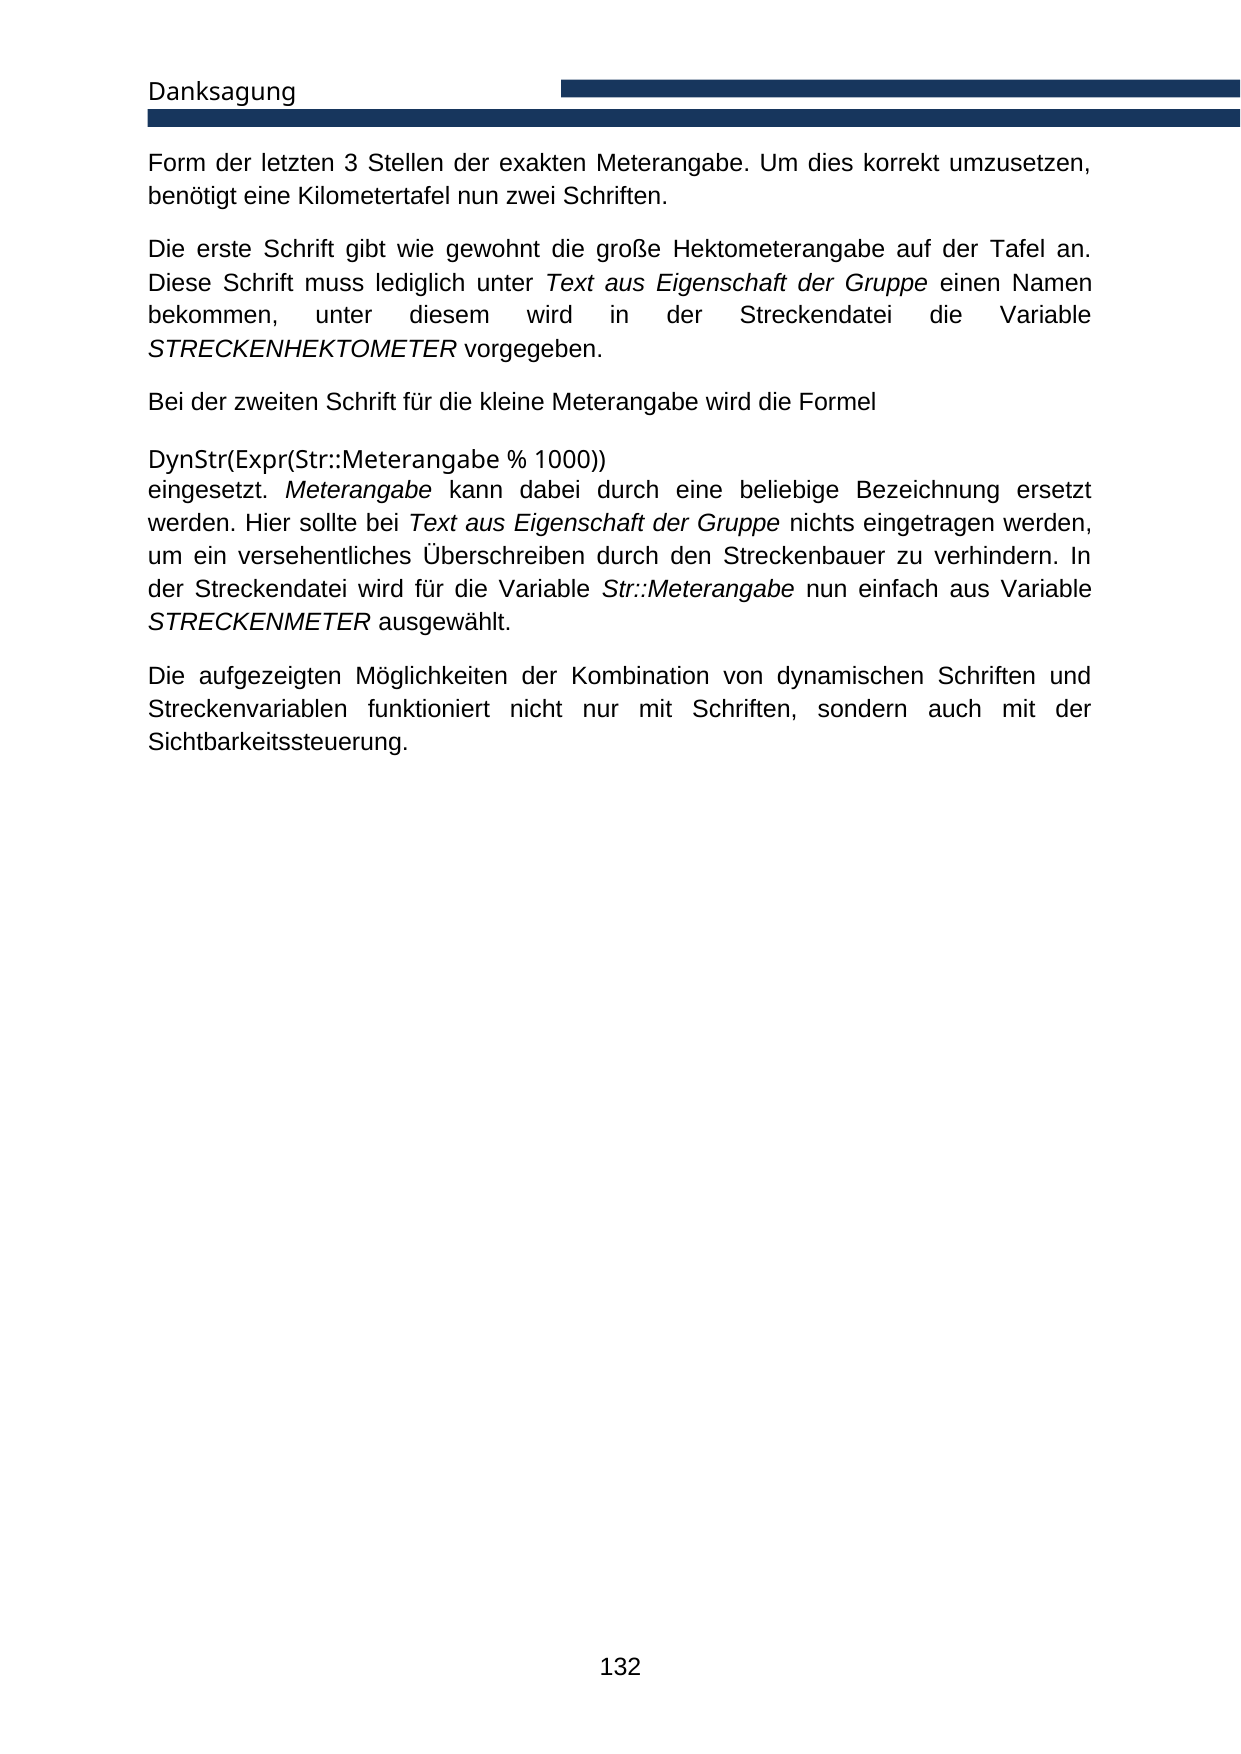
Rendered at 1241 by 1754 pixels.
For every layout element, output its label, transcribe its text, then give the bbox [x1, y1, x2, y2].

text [148, 148, 1093, 209]
text Bei der zweiten Schrift für die kleine Meterangabe wird die Formel [148, 387, 1093, 416]
text DynStr(Expr(Str::Meterangabe % 1000)) [148, 441, 1093, 475]
text Die erste Schrift gibt wie gewohnt die große Hektometerangabe auf der Tafel an. Diese Schrift muss lediglich unter Text aus Eigenschaft der Gruppe einen Namen bekommen, unter diesem wird in der Streckendatei die Variable STRECKENHEKTOMETER vorgegeben. [148, 234, 1093, 362]
text eingesetzt. Meterangabe kann dabei durch eine beliebige Bezeichnung ersetzt werden. Hier sollte bei Text aus Eigenschaft der Gruppe nichts eingetragen werden, um ein versehentliches Überschreiben durch den Streckenbauer zu verhindern. In der Streckendatei wird für die Variable Str::Meterangabe nun einfach aus Variable STRECKENMETER ausgewählt. [148, 475, 1093, 636]
text Die aufgezeigten Möglichkeiten der Kombination von dynamischen Schriften und Streckenvariablen funktioniert nicht nur mit Schriften, sondern auch mit der Sichtbarkeitssteuerung. [148, 661, 1093, 756]
